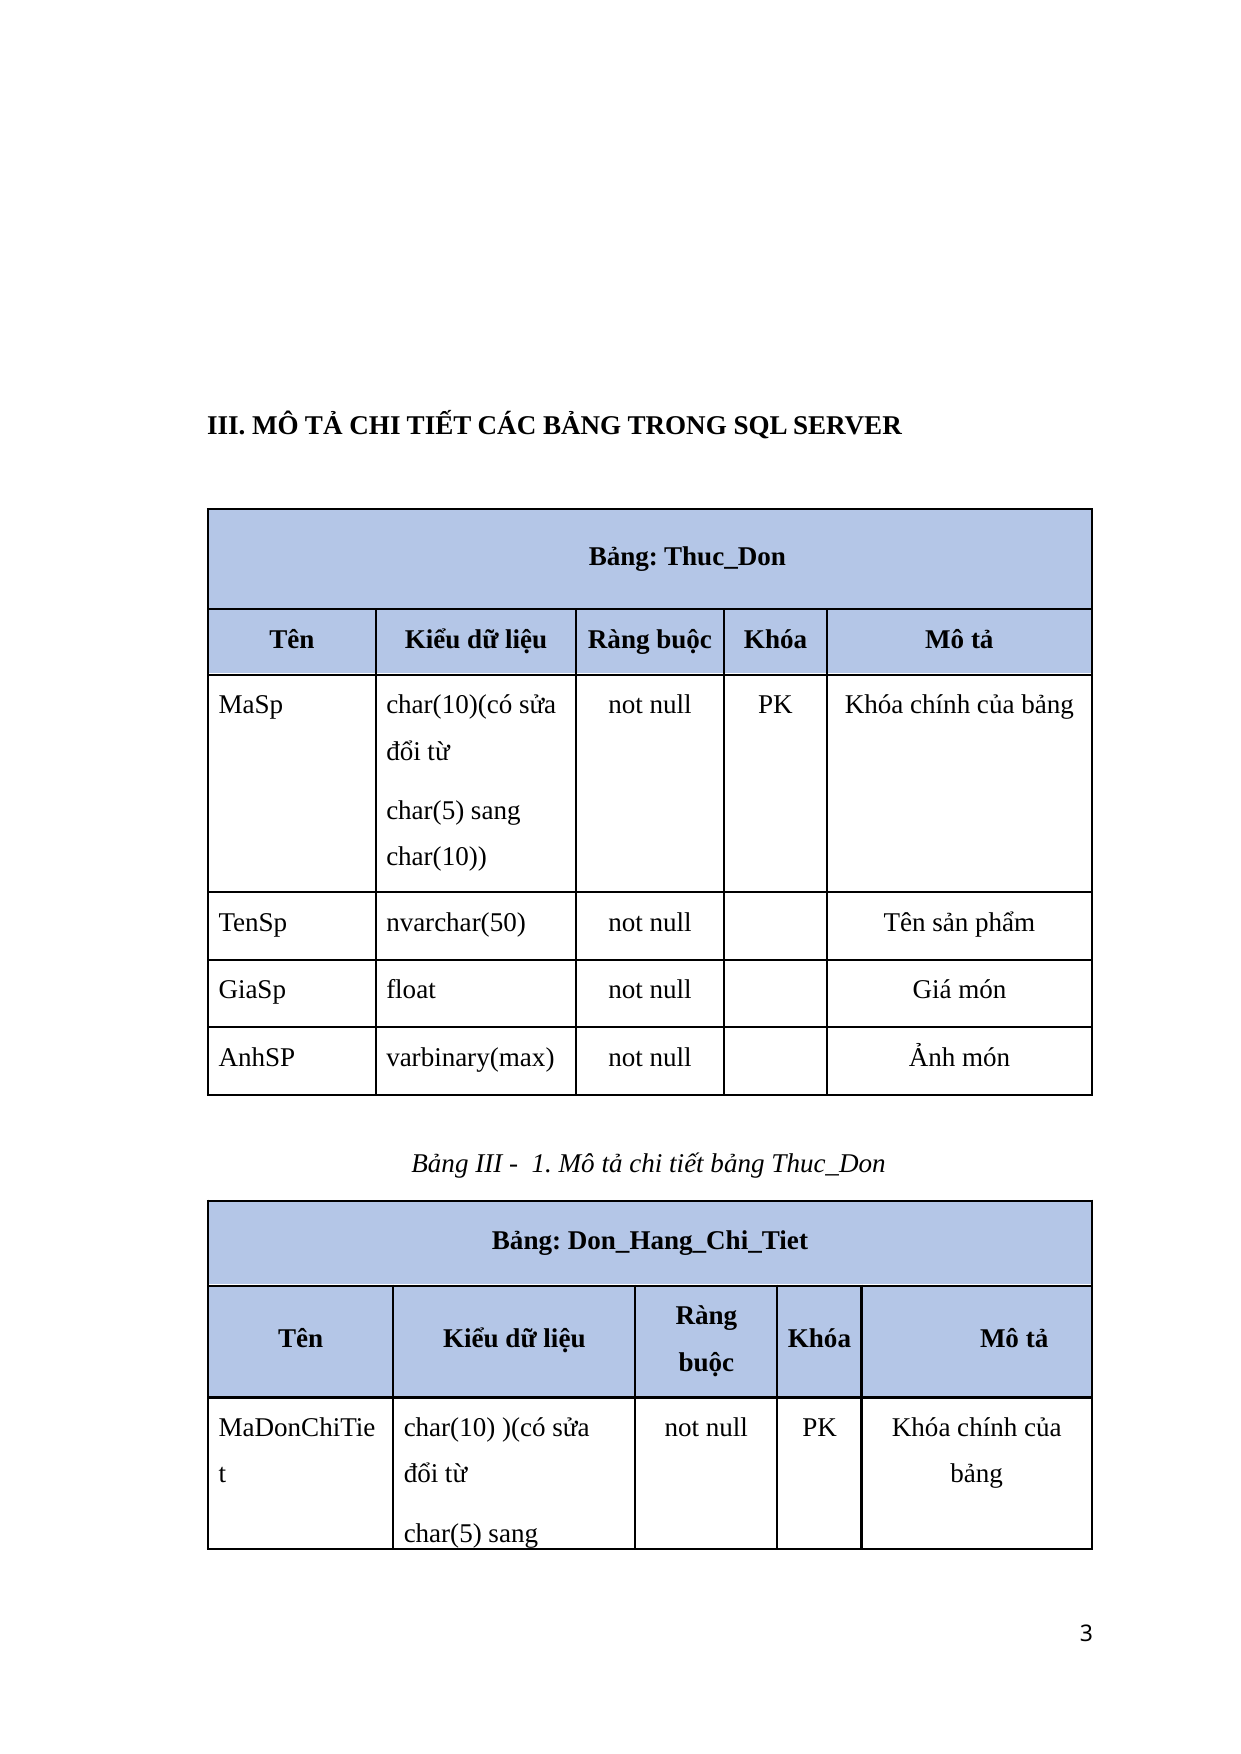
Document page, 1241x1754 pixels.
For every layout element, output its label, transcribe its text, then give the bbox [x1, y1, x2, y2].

table_cell not null [577, 961, 723, 1026]
table_cell [725, 893, 826, 958]
table_cell nvarchar(50) [377, 893, 575, 958]
table_cell AnhSP [209, 1028, 375, 1093]
table_cell PK [778, 1399, 860, 1548]
table_cell Mô tả [828, 610, 1091, 673]
table_cell TenSp [209, 893, 375, 958]
table_cell MaSp [209, 676, 375, 891]
table_cell Ràng buộc [577, 610, 723, 673]
table_cell GiaSp [209, 961, 375, 1026]
table_header Bảng: Don_Hang_Chi_Tiet [209, 1202, 1091, 1284]
table_cell Giá món [828, 961, 1091, 1026]
table_cell not null [577, 676, 723, 891]
table_cell Kiểu dữ liệu [377, 610, 575, 673]
table_cell Ràng buộc [636, 1287, 776, 1396]
table_cell Tên [209, 610, 375, 673]
table_cell Kiểu dữ liệu [394, 1287, 634, 1396]
text Bảng III - 1. Mô tả chi tiết bảng Thuc_Don [207, 1148, 1092, 1179]
table_cell MaDonChiTiet [209, 1399, 392, 1548]
table_cell Khóa [725, 610, 826, 673]
table_cell [725, 961, 826, 1026]
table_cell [394, 1399, 634, 1548]
table_cell [725, 1028, 826, 1093]
table_cell not null [577, 893, 723, 958]
table_header Bảng: Thuc_Don [209, 510, 1091, 608]
table_cell Khóa chính của bảng [828, 676, 1091, 891]
table_cell char(10)(có sửa đổi từ char(5) sang char(10)) [377, 676, 575, 891]
table_cell Ảnh món [828, 1028, 1091, 1093]
table_cell Tên [209, 1287, 392, 1396]
table_cell Khóa [778, 1287, 860, 1396]
table_cell not null [636, 1399, 776, 1548]
table_cell not null [577, 1028, 723, 1093]
table_cell PK [725, 676, 826, 891]
subtitle III. MÔ TẢ CHI TIẾT CÁC BẢNG TRONG SQL SERVER [207, 409, 1092, 441]
table_cell varbinary(max) [377, 1028, 575, 1093]
table_cell Tên sản phẩm [828, 893, 1091, 958]
table_cell Mô tả [863, 1287, 1091, 1396]
table_cell Khóa chính của bảng [863, 1399, 1091, 1548]
table_cell float [377, 961, 575, 1026]
